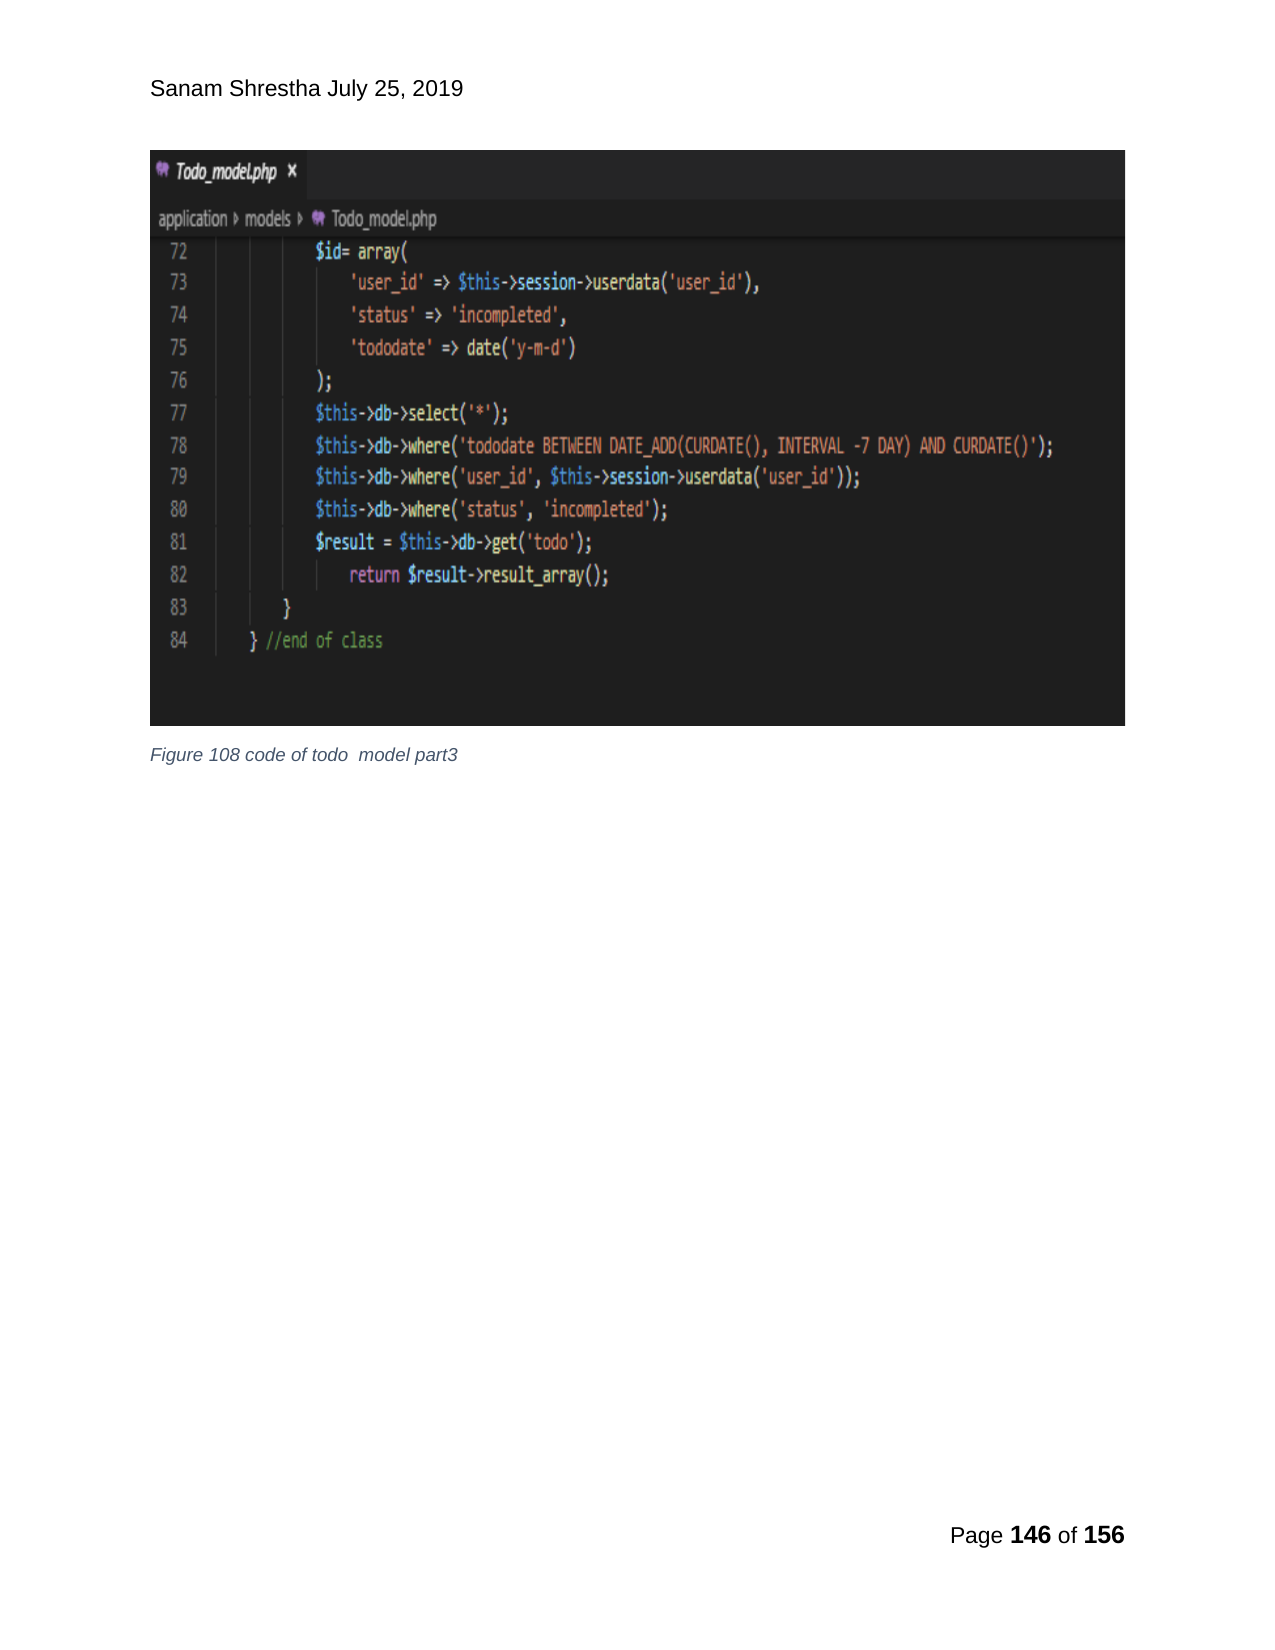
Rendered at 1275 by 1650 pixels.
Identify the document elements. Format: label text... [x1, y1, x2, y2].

text Figure 108 code of todo model part3 [150, 744, 1125, 766]
picture [150, 150, 1125, 726]
